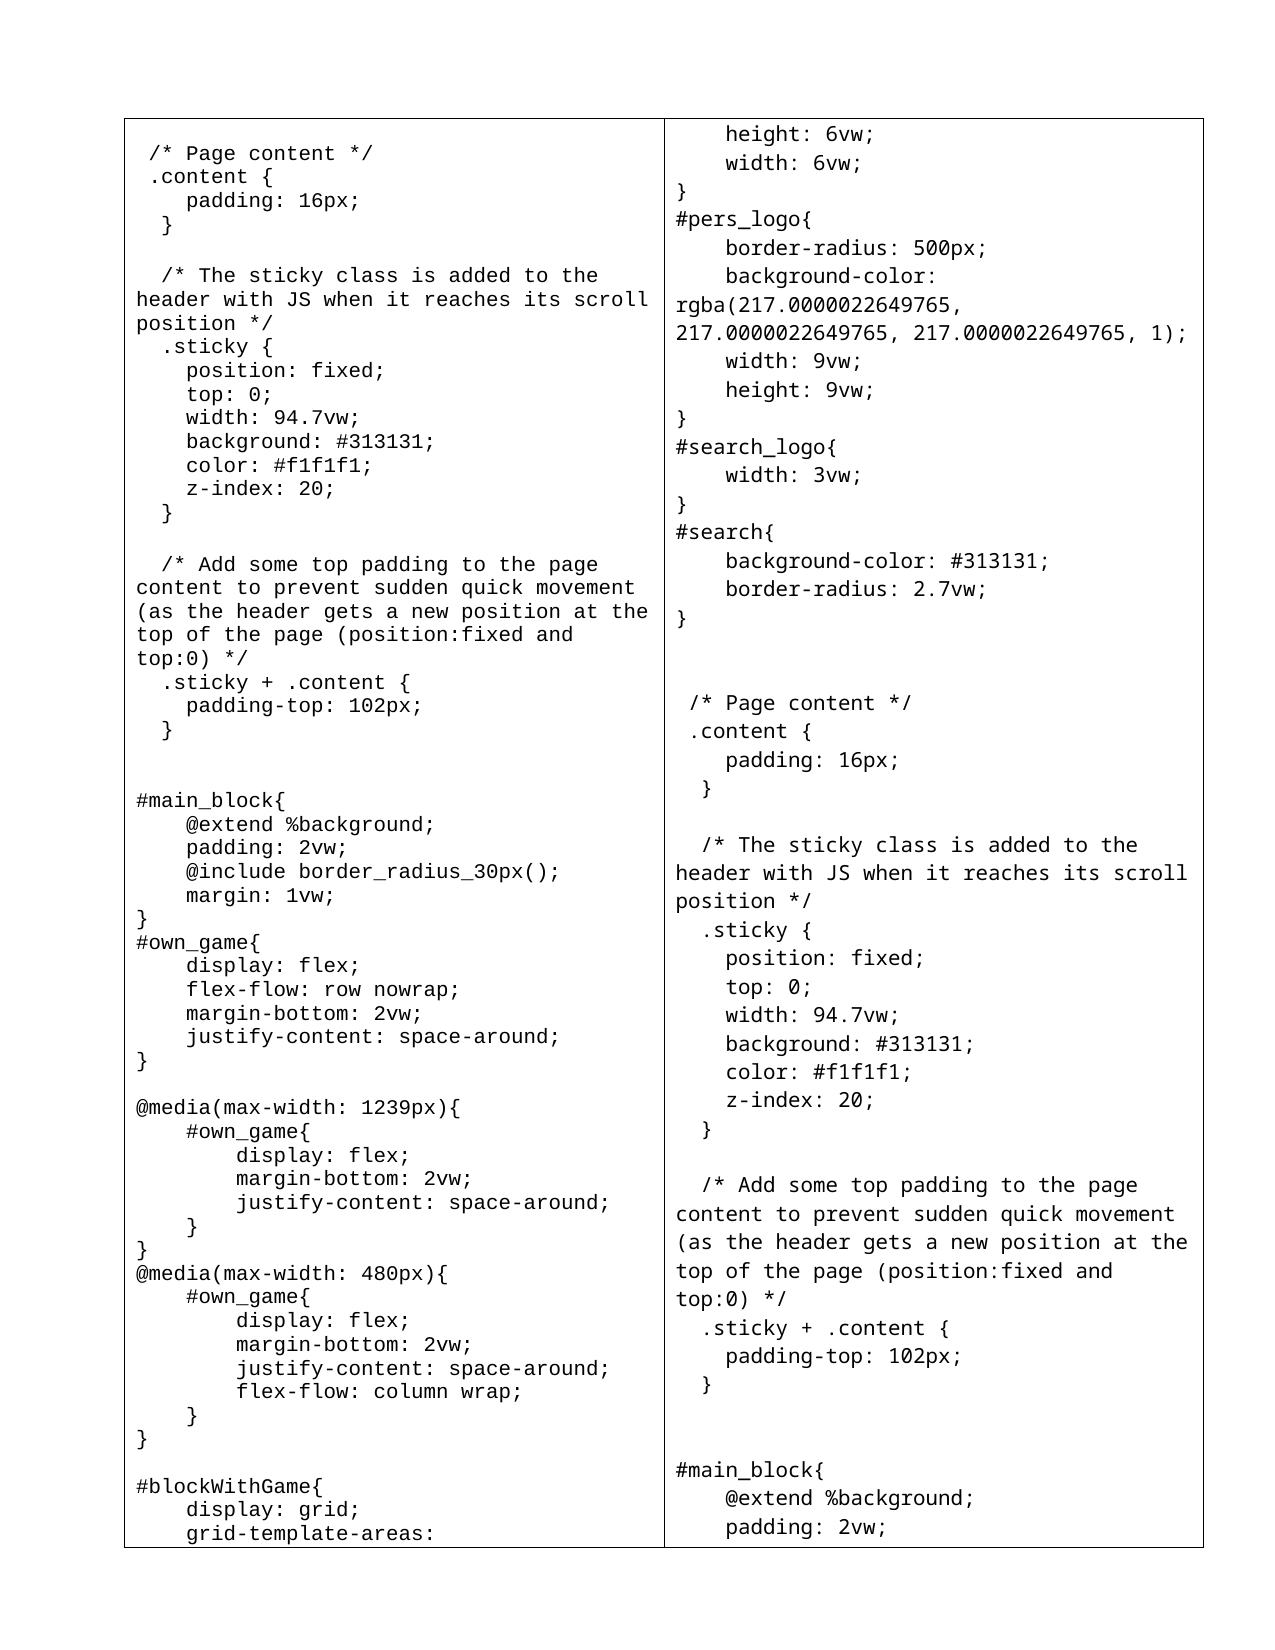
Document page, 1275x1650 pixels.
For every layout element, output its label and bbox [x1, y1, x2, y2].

table_header [665, 119, 1203, 1547]
table_header [125, 119, 664, 1547]
